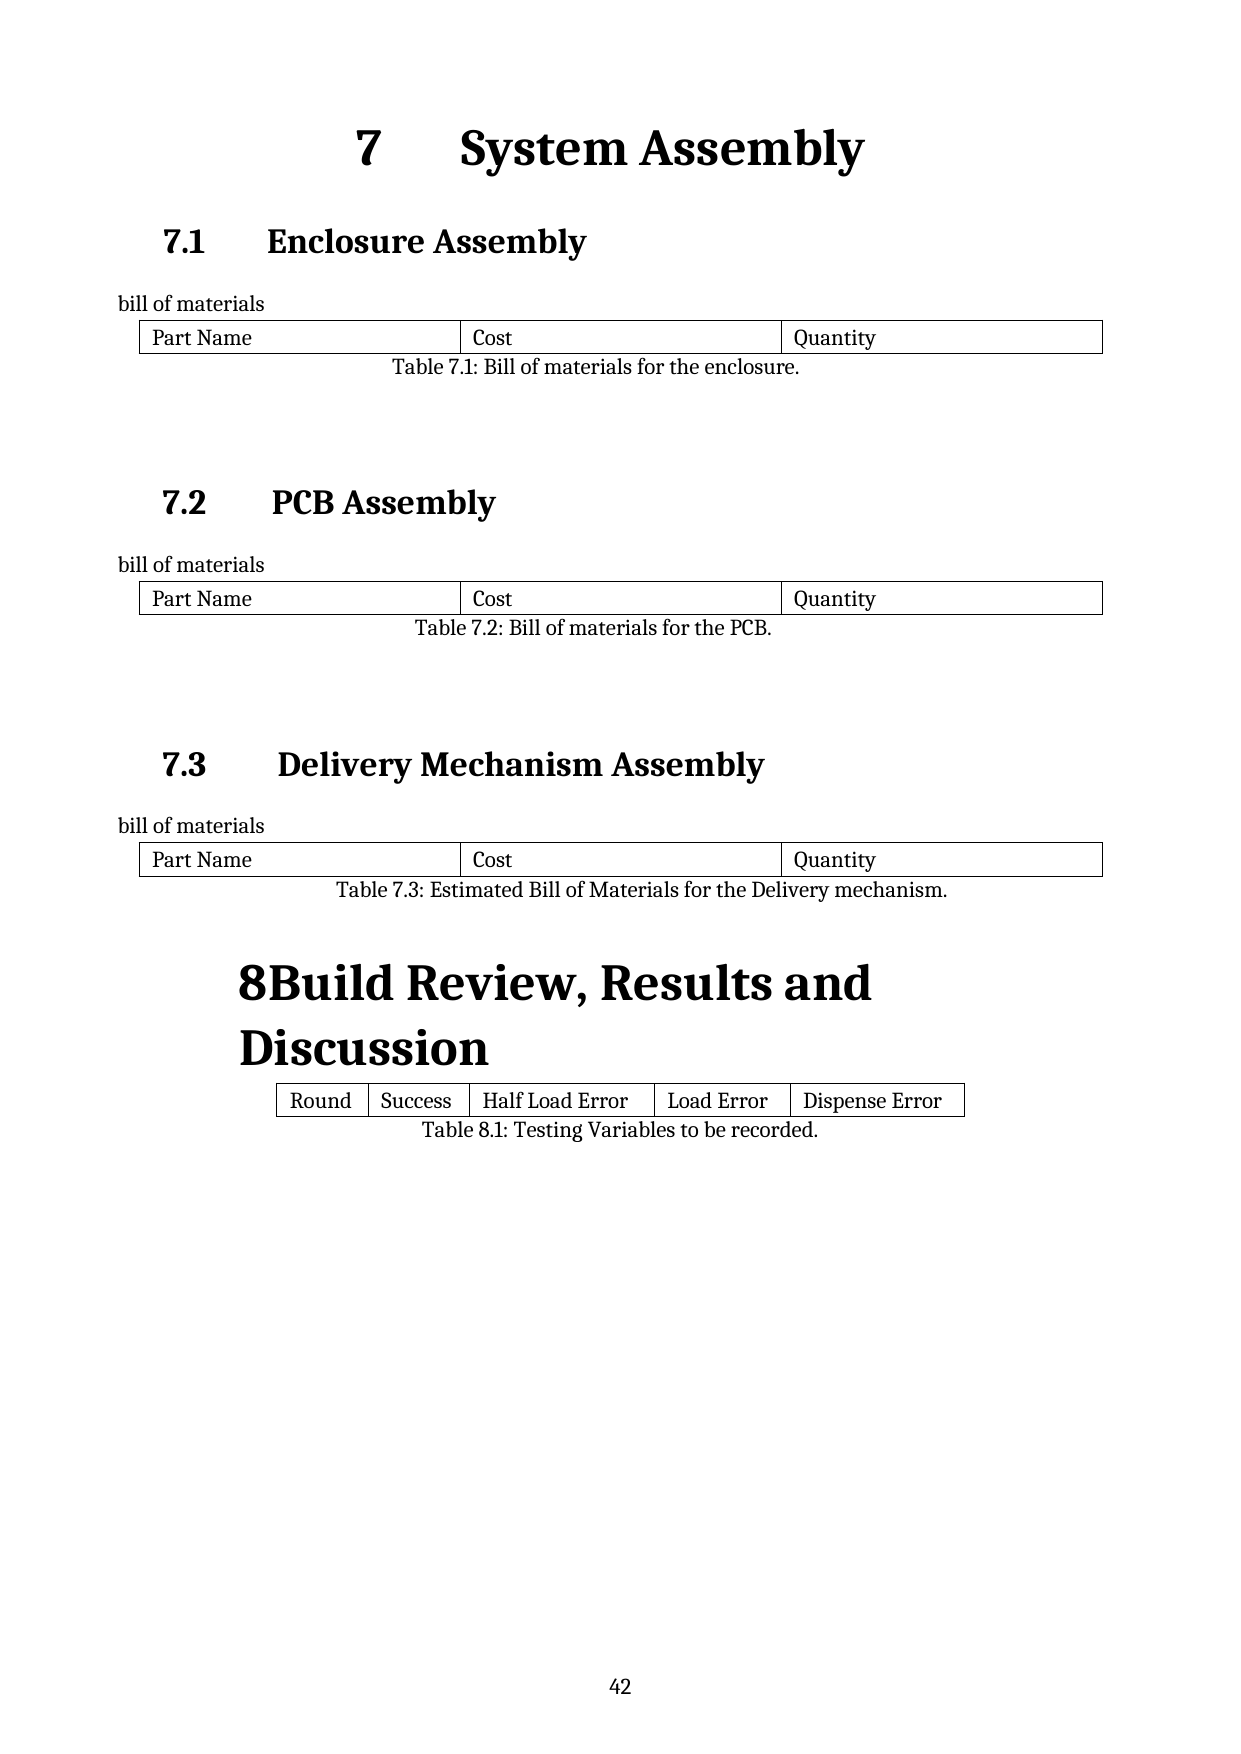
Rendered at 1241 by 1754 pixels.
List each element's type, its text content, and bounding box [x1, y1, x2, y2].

text Table 7.1: Bill of materials for the enclosure. [392, 354, 1122, 380]
table_header Dispense Error [791, 1084, 964, 1116]
text bill of materials [117, 291, 1122, 317]
table_header Quantity [782, 321, 1102, 353]
table_header Round [277, 1084, 368, 1116]
subtitle 7.3 Delivery Mechanism Assembly [118, 744, 1122, 785]
text Table 7.3: Estimated Bill of Materials for the Delivery mechanism. [118, 876, 948, 903]
table_header Cost [461, 582, 781, 614]
subtitle 7 System Assembly [118, 118, 1122, 178]
table_header Part Name [140, 843, 460, 876]
subtitle 8 Build Review, Results and Discussion [238, 953, 1122, 1078]
table_header Part Name [140, 321, 460, 353]
table_header Cost [461, 843, 781, 876]
table_header Success [369, 1084, 469, 1116]
text Table 8.1: Testing Variables to be recorded. [118, 1117, 1122, 1143]
subtitle 7.1 Enclosure Assembly [118, 222, 1122, 262]
subtitle 7.2 PCB Assembly [118, 483, 1122, 524]
table_header Quantity [782, 843, 1102, 876]
table_header Part Name [140, 582, 460, 614]
text Table 7.2: Bill of materials for the PCB. [414, 615, 1122, 641]
table_header Cost [461, 321, 781, 353]
text bill of materials [117, 552, 1122, 578]
text bill of materials [117, 813, 1122, 839]
table_header Quantity [782, 582, 1102, 614]
table_header Load Error [655, 1084, 790, 1116]
table_header Half Load Error [470, 1084, 654, 1116]
